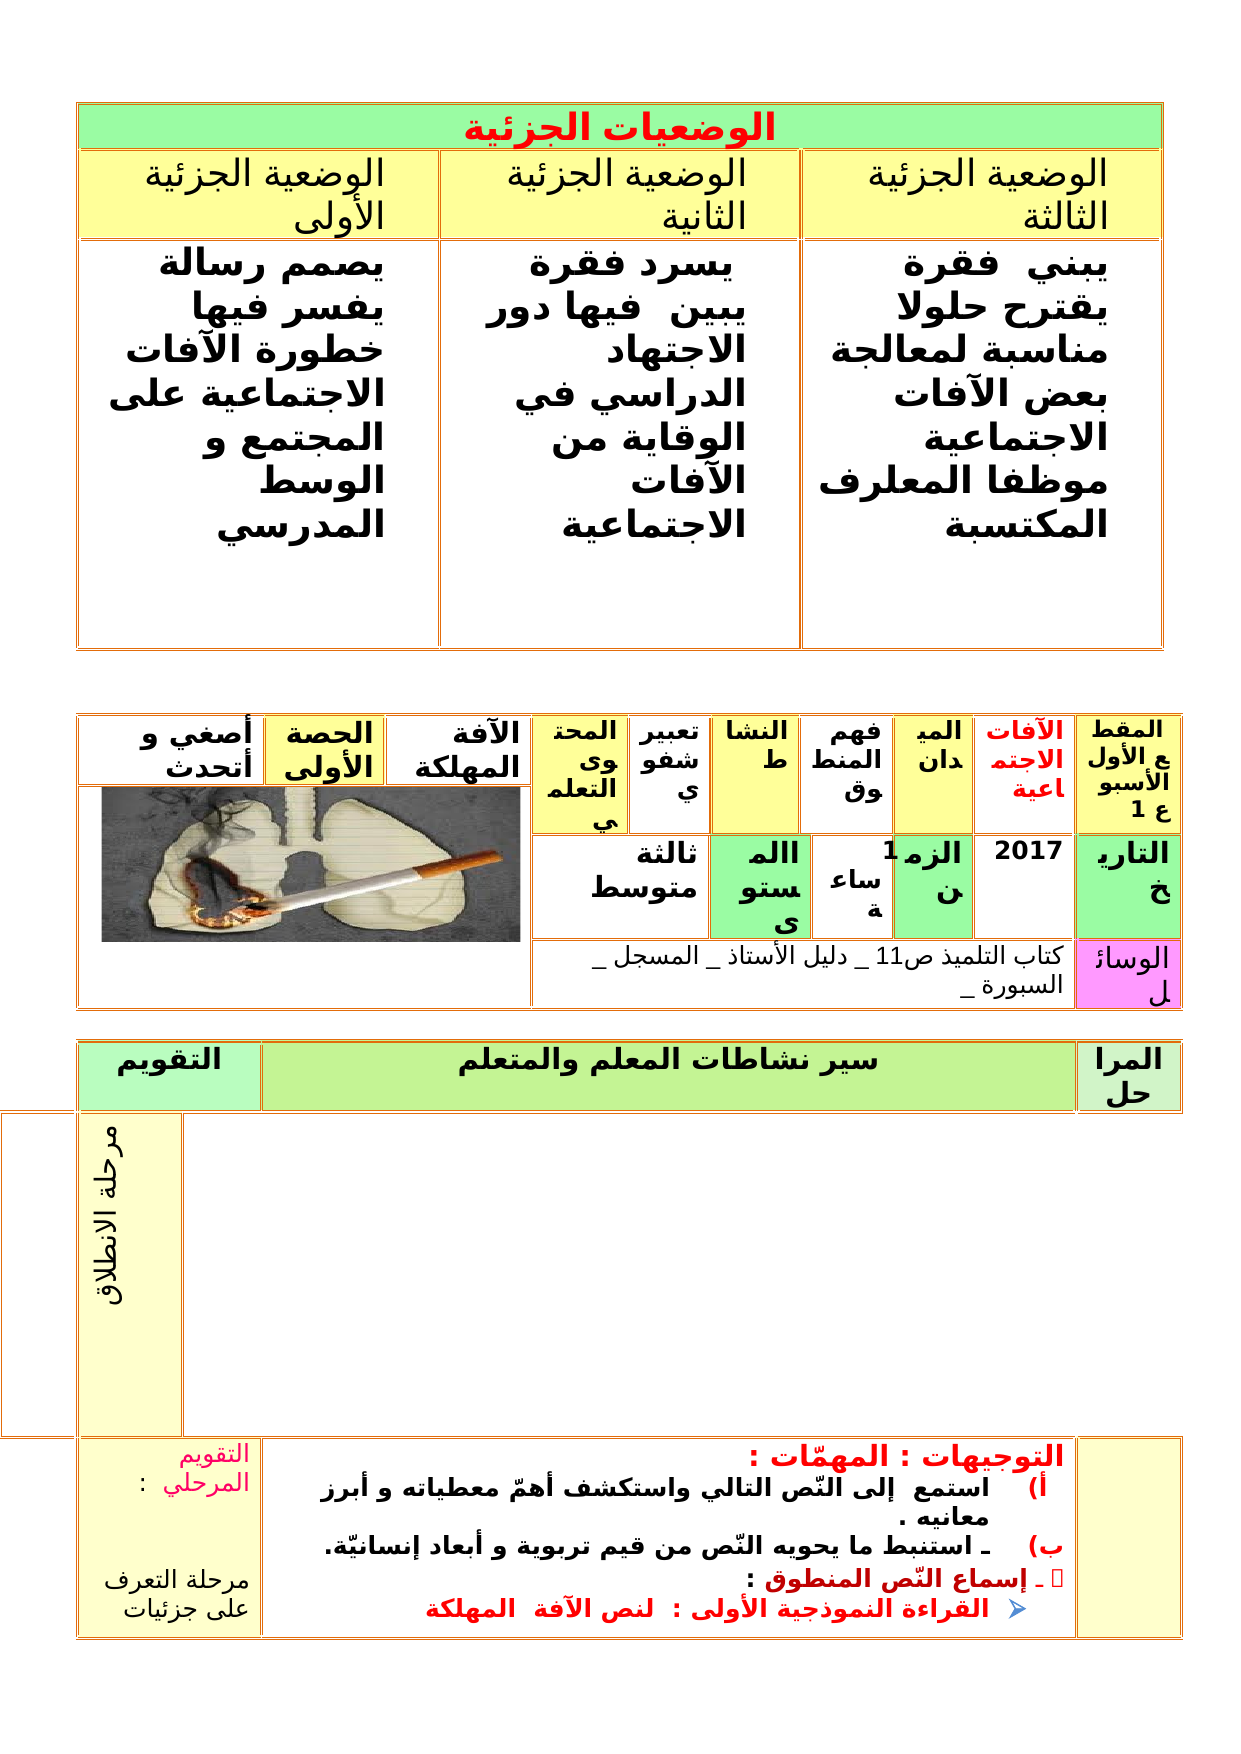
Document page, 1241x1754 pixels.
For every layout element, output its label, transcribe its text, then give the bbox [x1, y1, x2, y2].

table_cell يصمم رسالة يفسر فيها خطورة الآفات الاجتماعية على المجتمع و الوسط المدرسي [78, 238, 439, 648]
table_cell [78, 784, 532, 1008]
table_header سير نشاطات المعلم والمتعلم [261, 1042, 1075, 1110]
table_cell الزمن [895, 836, 972, 938]
table_cell ثالثة متوسط [533, 836, 708, 938]
table_cell 1ساعة [813, 836, 892, 938]
table_cell يبني فقرة يقترح حلولا مناسبة لمعالجة بعض الآفات الاجتماعية موظفا المعلرف المكتسبة [803, 238, 1163, 648]
picture [101, 787, 521, 942]
table_header الآفة المهلكة [385, 714, 532, 784]
table_cell مرحلة الانطلاق [78, 1110, 182, 1436]
table_header المحتوى التعلمي [532, 716, 628, 833]
table_cell التاريخ [1075, 833, 1181, 938]
table_cell الوسائل [1075, 938, 1181, 1008]
table_header الآفات الاجتماعية [974, 716, 1074, 833]
table_header فهم المنطوق [799, 716, 893, 833]
table_cell الوضعيات الجزئية [79, 105, 1161, 148]
table_header التقويم [78, 1043, 261, 1110]
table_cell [261, 1436, 1076, 1637]
table_header أصغي و أتحدث [78, 716, 264, 784]
table_header الميدان [893, 716, 973, 833]
table_cell يسرد فقرة يبين فيها دور الاجتهاد الدراسي في الوقاية من الآفات الاجتماعية [439, 238, 800, 648]
table_cell الوضعية الجزئية الأولى [78, 148, 439, 237]
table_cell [1078, 1437, 1181, 1637]
table_header الحصة الأولى [264, 714, 385, 784]
table_cell كتاب التلميذ ص11 _ دليل الأستاذ _ المسجل _ السبورة _ [532, 938, 1075, 1008]
table_header المقطع الأول الأسبوع 1 [1077, 716, 1181, 833]
table_cell 2017 [974, 833, 1075, 938]
table_cell الوضعية الجزئية الثانية [439, 148, 801, 237]
table_cell االمستوى [711, 836, 810, 938]
table_cell الوضعية الجزئية الثالثة [801, 148, 1163, 237]
table_header المراحل [1078, 1043, 1181, 1110]
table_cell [78, 1436, 261, 1637]
table_header تعبير شفوي [629, 716, 711, 833]
table_header النشاط [711, 716, 799, 833]
